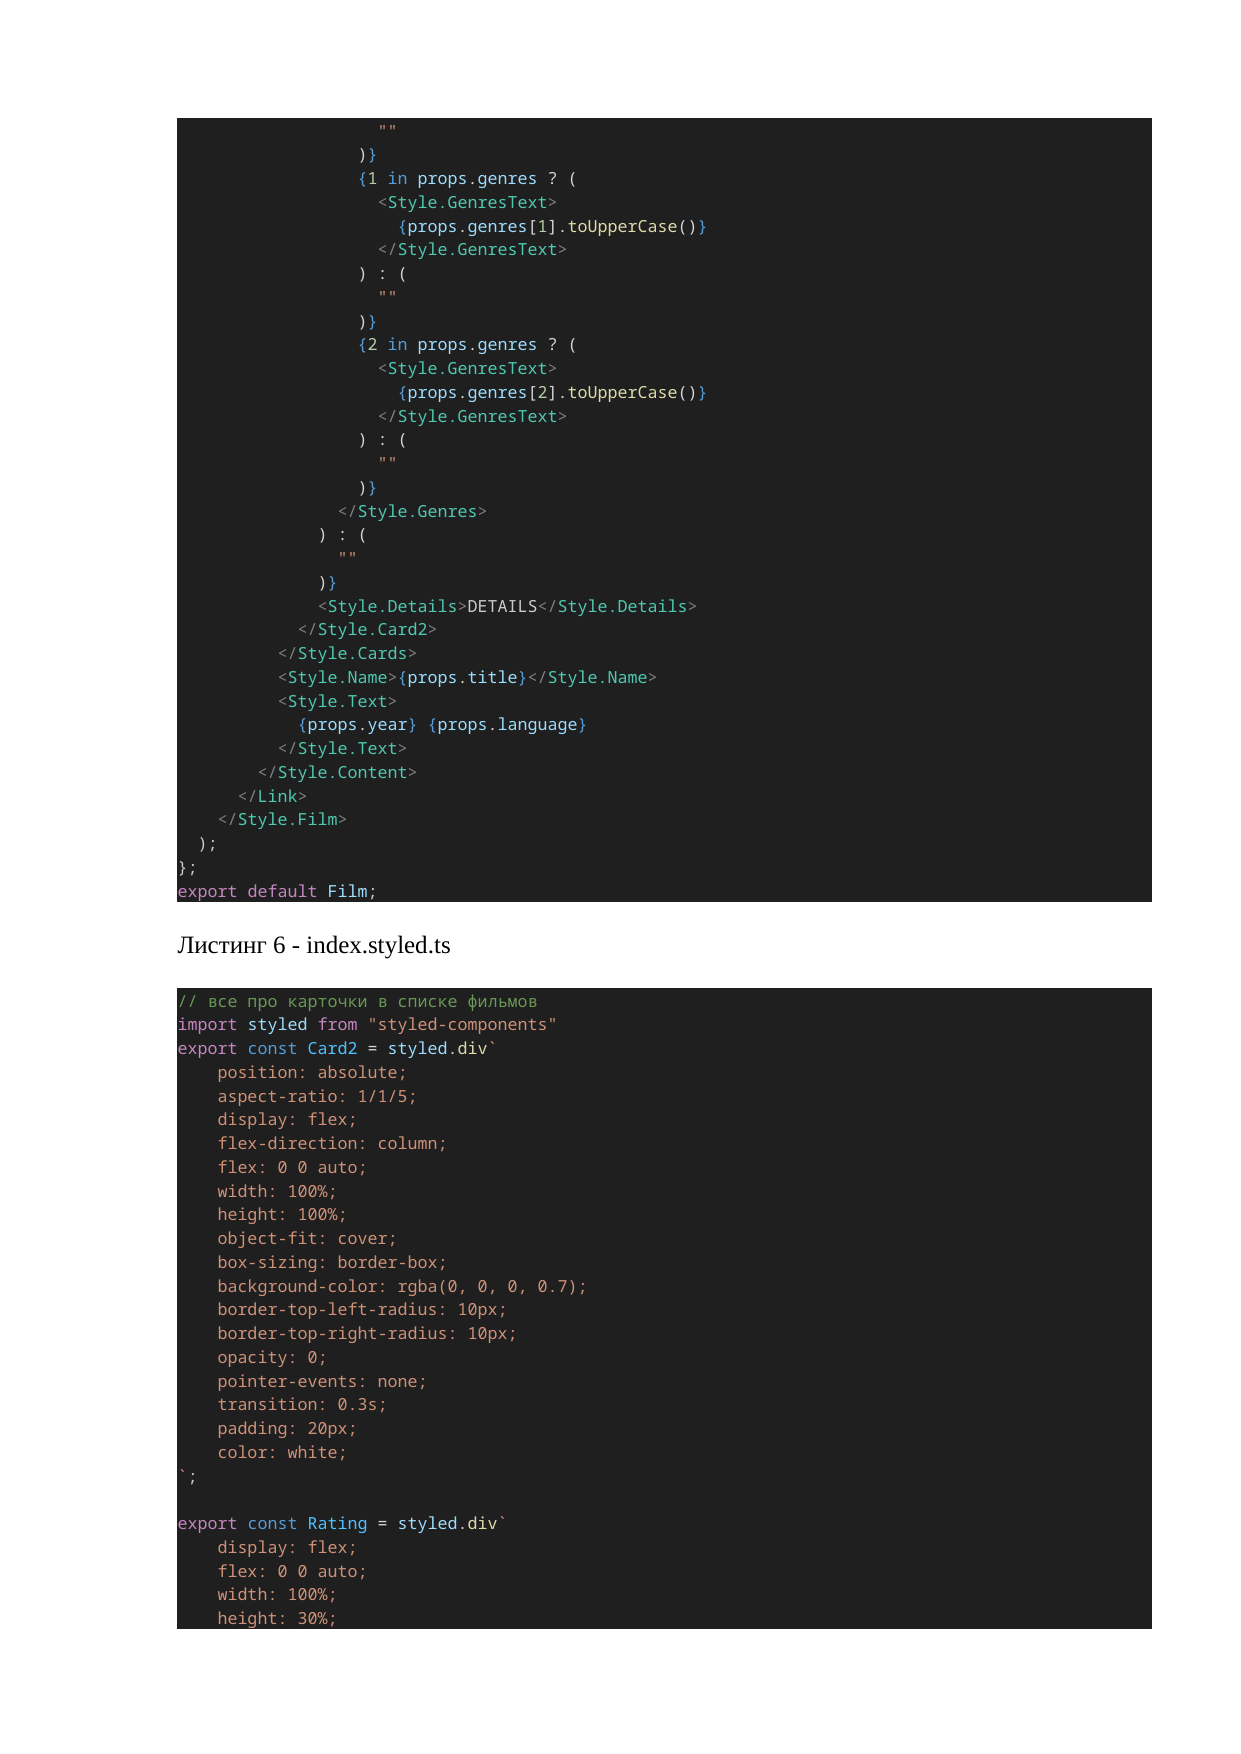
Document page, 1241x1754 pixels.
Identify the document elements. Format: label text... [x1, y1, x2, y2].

text flex: 0 0 auto; [177, 1558, 1152, 1582]
text </Style.Film> [177, 807, 1152, 831]
text ) : ( [177, 427, 1152, 451]
text Листинг 6 - index.styled.ts [177, 931, 1152, 959]
text </Style.Content> [177, 759, 1152, 783]
text export const Rating = styled.div` [177, 1511, 1152, 1534]
text }; [177, 854, 1152, 878]
text border-top-right-radius: 10px; [177, 1321, 1152, 1344]
text border-top-left-radius: 10px; [177, 1297, 1152, 1321]
text transition: 0.3s; [177, 1392, 1152, 1416]
text <Style.Details>DETAILS</Style.Details> [177, 593, 1152, 617]
text </Style.Text> [177, 736, 1152, 759]
text import styled from "styled-components" [177, 1012, 1152, 1036]
text display: flex; [177, 1107, 1152, 1131]
text "" [177, 118, 1152, 142]
text )} [177, 142, 1152, 166]
text </Style.GenresText> [177, 403, 1152, 427]
text `; [177, 1463, 1152, 1487]
text height: 30%; [177, 1606, 1152, 1629]
text ) : ( [177, 522, 1152, 546]
text box-sizing: border-box; [177, 1249, 1152, 1273]
text height: 100%; [177, 1202, 1152, 1226]
text <Style.GenresText> [177, 356, 1152, 379]
text {1 in props.genres ? ( [177, 166, 1152, 189]
text object-fit: cover; [177, 1226, 1152, 1249]
text flex: 0 0 auto; [177, 1154, 1152, 1178]
text </Style.GenresText> [177, 237, 1152, 261]
text {props.genres[2].toUpperCase()} [177, 379, 1152, 403]
text <Style.GenresText> [177, 189, 1152, 213]
text width: 100%; [177, 1582, 1152, 1606]
text "" [177, 284, 1152, 308]
text display: flex; [177, 1534, 1152, 1558]
text {2 in props.genres ? ( [177, 332, 1152, 356]
text </Style.Card2> [177, 617, 1152, 641]
text padding: 20px; [177, 1416, 1152, 1439]
text background-color: rgba(0, 0, 0, 0.7); [177, 1273, 1152, 1297]
text </Link> [177, 783, 1152, 807]
text pointer-events: none; [177, 1368, 1152, 1392]
text export const Card2 = styled.div` [177, 1036, 1152, 1059]
text {props.genres[1].toUpperCase()} [177, 213, 1152, 237]
text <Style.Name>{props.title}</Style.Name> [177, 664, 1152, 688]
text color: white; [177, 1439, 1152, 1463]
text position: absolute; [177, 1059, 1152, 1083]
text ); [177, 831, 1152, 854]
text <Style.Text> [177, 688, 1152, 712]
text export default Film; [177, 878, 1152, 902]
text "" [177, 546, 1152, 569]
text {props.year} {props.language} [177, 712, 1152, 736]
text )} [177, 569, 1152, 593]
text "" [177, 451, 1152, 474]
text // все про карточки в списке фильмов [177, 988, 1152, 1012]
text aspect-ratio: 1/1/5; [177, 1083, 1152, 1107]
text ) : ( [177, 261, 1152, 284]
text </Style.Genres> [177, 498, 1152, 522]
text width: 100%; [177, 1178, 1152, 1202]
text )} [177, 308, 1152, 332]
text </Style.Cards> [177, 641, 1152, 664]
text opacity: 0; [177, 1344, 1152, 1368]
text )} [177, 474, 1152, 498]
text flex-direction: column; [177, 1131, 1152, 1154]
